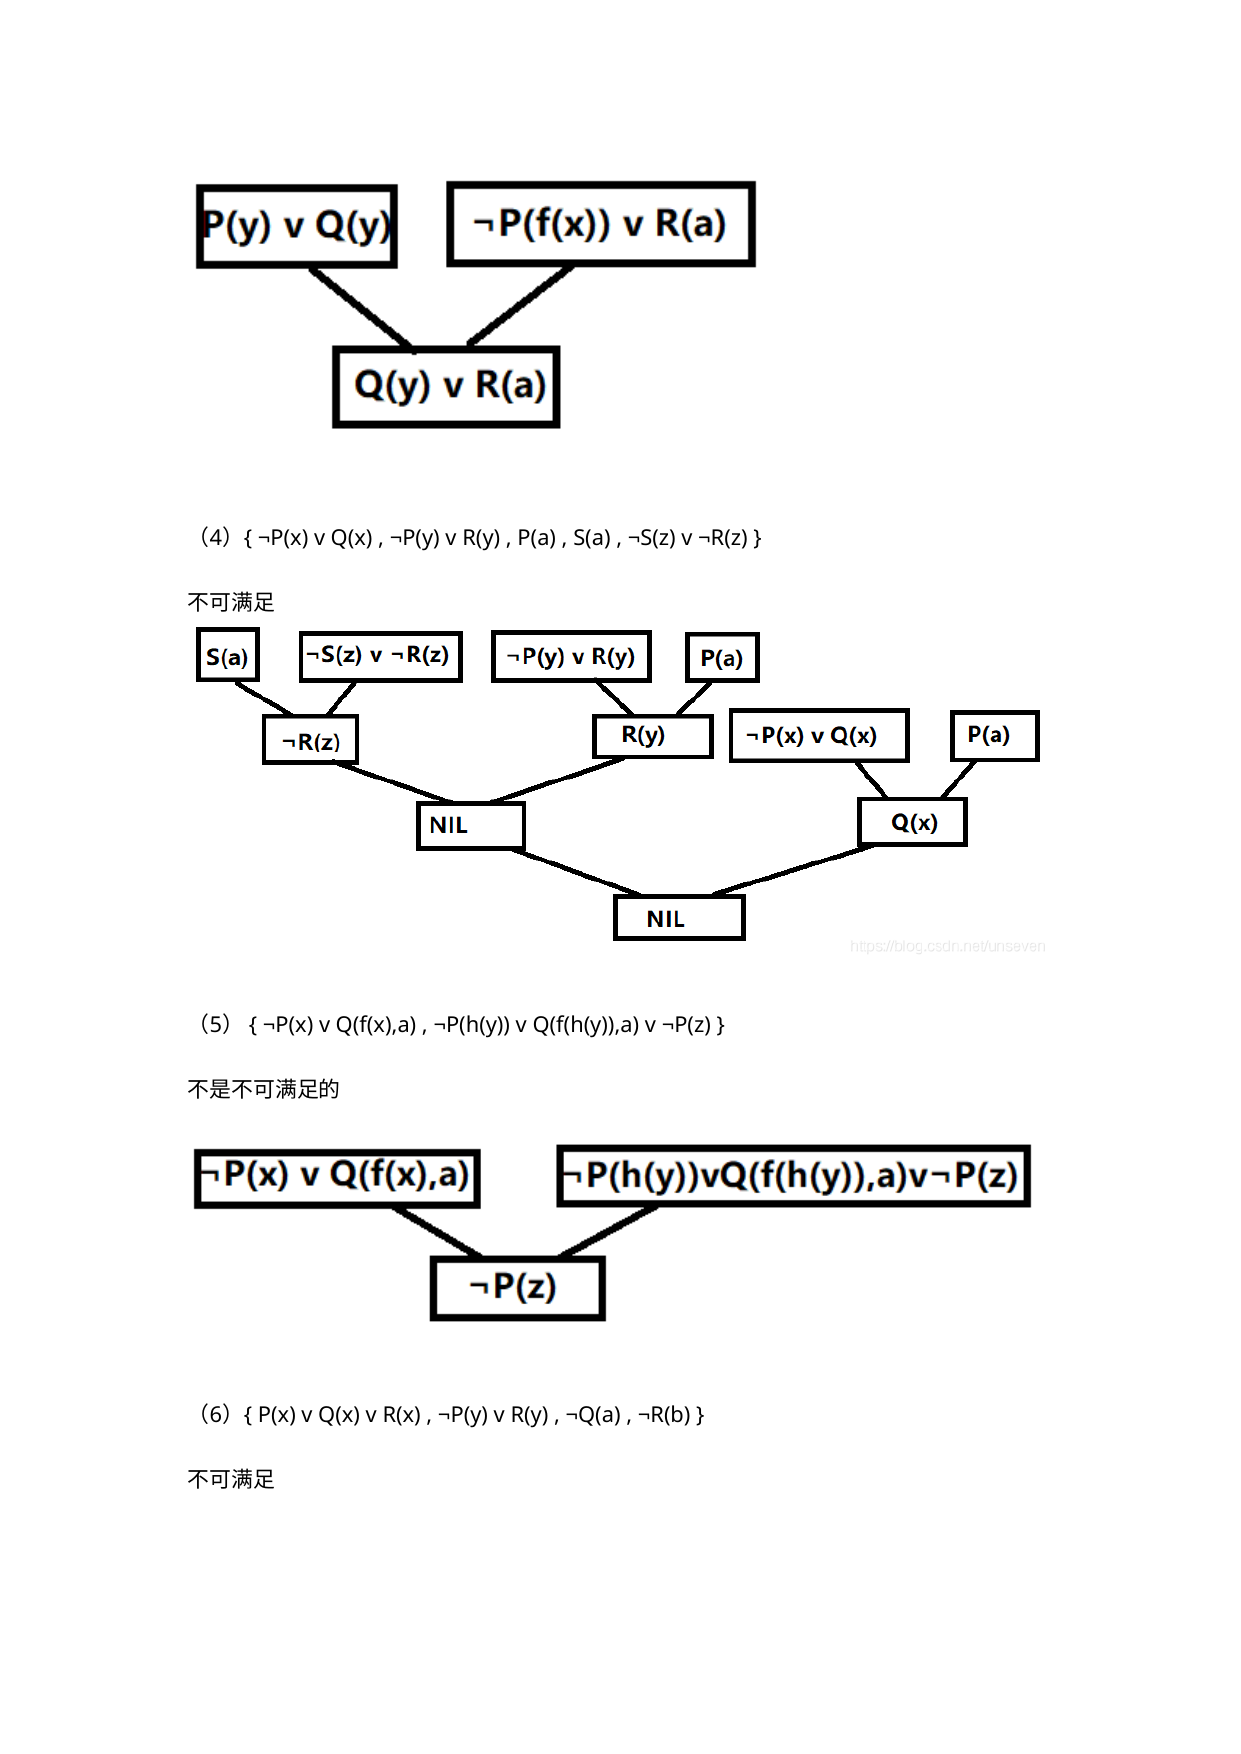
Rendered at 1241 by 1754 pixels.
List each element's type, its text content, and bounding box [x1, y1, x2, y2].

text （6）{ P(x) v Q(x) v R(x) , ¬P(y) v R(y) , ¬Q(a) , ¬R(b) } [187, 1397, 1053, 1429]
picture [187, 617, 1053, 963]
text 不是不可满足的 [187, 1072, 1053, 1104]
text 不可满足 [187, 1462, 1053, 1494]
text 不可满足 [187, 584, 1053, 617]
picture [187, 1104, 1053, 1342]
text （4）{ ¬P(x) v Q(x) , ¬P(y) v R(y) , P(a) , S(a) , ¬S(z) v ¬R(z) } [187, 519, 1053, 552]
picture [187, 162, 764, 457]
text （5） { ¬P(x) v Q(f(x),a) , ¬P(h(y)) v Q(f(h(y)),a) v ¬P(z) } [187, 1007, 1053, 1039]
